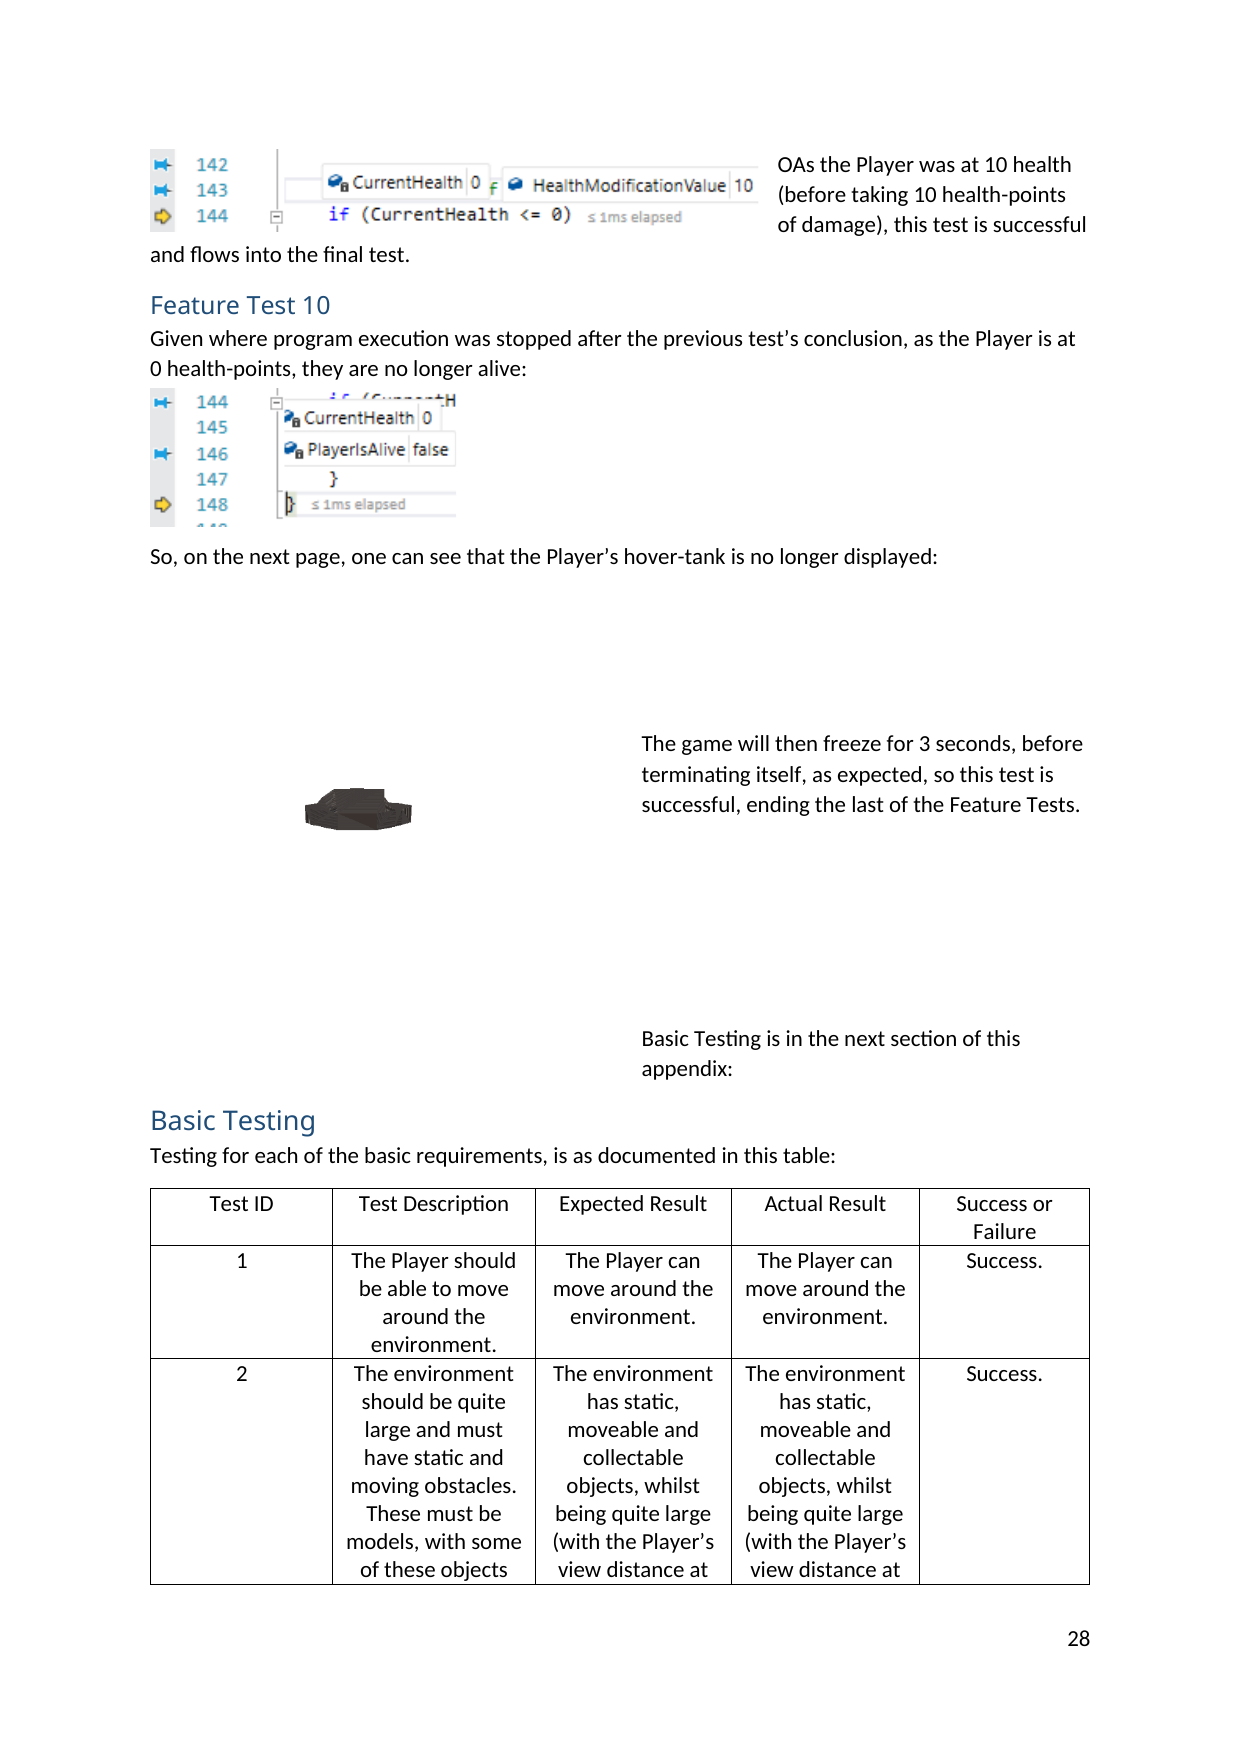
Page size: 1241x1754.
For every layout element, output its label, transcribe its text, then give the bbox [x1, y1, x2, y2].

text Basic Testing is in the next section of this appendix: [623, 1024, 1090, 1082]
picture [150, 729, 623, 1097]
picture [150, 149, 759, 232]
table_header Expected Result [536, 1189, 731, 1245]
table_cell Success. [920, 1359, 1089, 1583]
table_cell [333, 1359, 535, 1583]
table_cell 1 [151, 1246, 332, 1358]
table_cell The Player can move around the environment. [732, 1246, 919, 1358]
table_cell The Player can move around the environment. [536, 1246, 731, 1358]
picture [150, 388, 457, 527]
subtitle Feature Test 10 [150, 287, 1090, 322]
table_cell Success. [920, 1246, 1089, 1358]
subtitle Basic Testing [150, 1101, 1090, 1138]
table_header Actual Result [732, 1189, 919, 1245]
table_cell The Player should be able to move around the environment. [333, 1246, 535, 1358]
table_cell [732, 1359, 919, 1583]
table_header Test ID [151, 1189, 332, 1245]
table_cell 2 [151, 1359, 332, 1583]
text Given where program execution was stopped after the previous test’s conclusion, as the Player is at 0 health-points, they are no longer alive: [150, 324, 1090, 382]
table_header Success or Failure [920, 1189, 1089, 1245]
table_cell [536, 1359, 731, 1583]
text So, on the next page, one can see that the Player’s hover-tank is no longer displayed: [150, 542, 1090, 570]
table_header Test Description [333, 1189, 535, 1245]
text Testing for each of the basic requirements, is as documented in this table: [150, 1141, 1090, 1169]
text The game will then freeze for 3 seconds, before terminating itself, as expected, so this test is successful, ending the last of the Feature Tests. [623, 729, 1090, 818]
